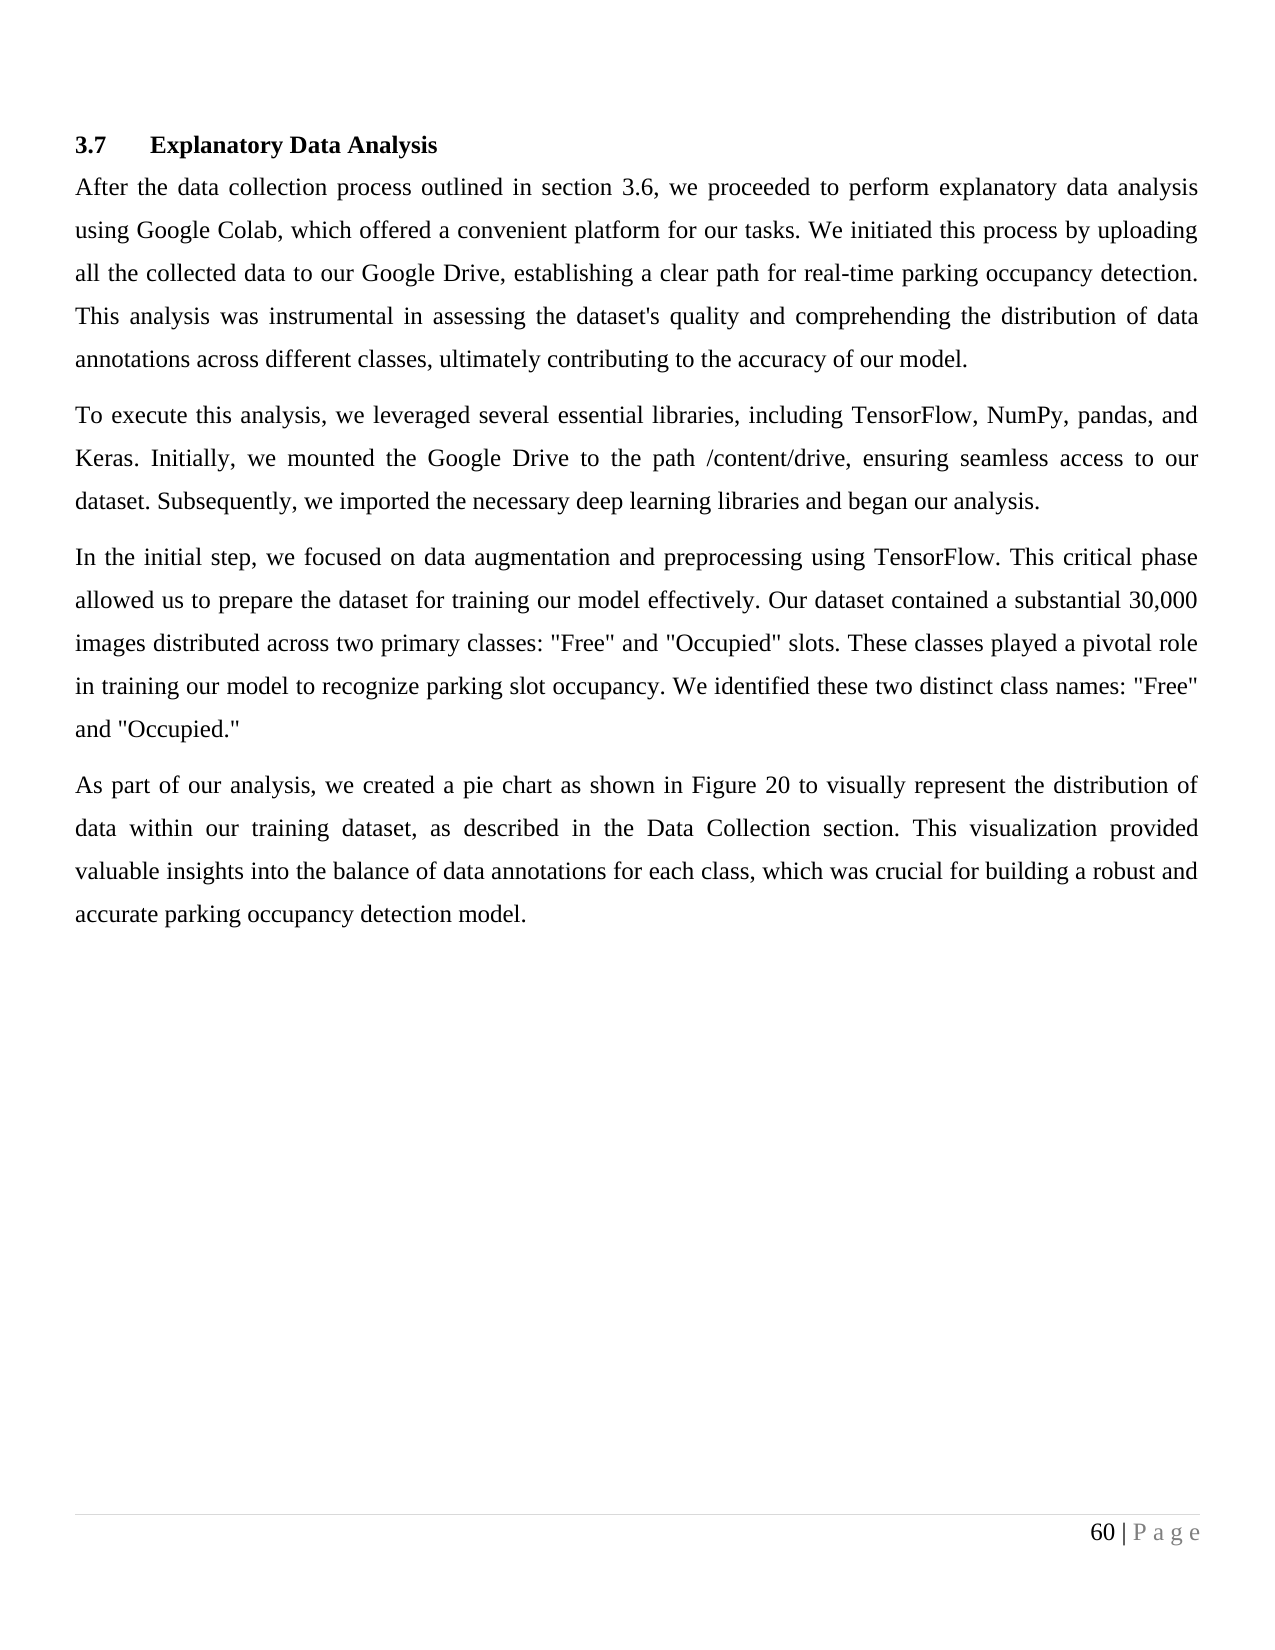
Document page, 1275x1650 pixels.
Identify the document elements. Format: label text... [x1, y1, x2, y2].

text As part of our analysis, we created a pie chart as shown in Figure 20 to visually represent the distribution of data within our training dataset, as described in the Data Collection section. This visualization provided valuable insights into the balance of data annotations for each class, which was crucial for building a robust and accurate parking occupancy detection model. [75, 770, 1200, 928]
subtitle 3.7 Explanatory Data Analysis [75, 131, 1200, 159]
text In the initial step, we focused on data augmentation and preprocessing using TensorFlow. This critical phase allowed us to prepare the dataset for training our model effectively. Our dataset contained a substantial 30,000 images distributed across two primary classes: "Free" and "Occupied" slots. These classes played a pivotal role in training our model to recognize parking slot occupancy. We identified these two distinct class names: "Free" and "Occupied." [75, 542, 1200, 743]
text To execute this analysis, we leveraged several essential libraries, including TensorFlow, NumPy, pandas, and Keras. Initially, we mounted the Google Drive to the path /content/drive, ensuring seamless access to our dataset. Subsequently, we imported the necessary deep learning libraries and began our analysis. [75, 400, 1200, 515]
text After the data collection process outlined in section 3.6, we proceeded to perform explanatory data analysis using Google Colab, which offered a convenient platform for our tasks. We initiated this process by uploading all the collected data to our Google Drive, establishing a clear path for real-time parking occupancy detection. This analysis was instrumental in assessing the dataset's quality and comprehending the distribution of data annotations across different classes, ultimately contributing to the accuracy of our model. [75, 172, 1200, 373]
